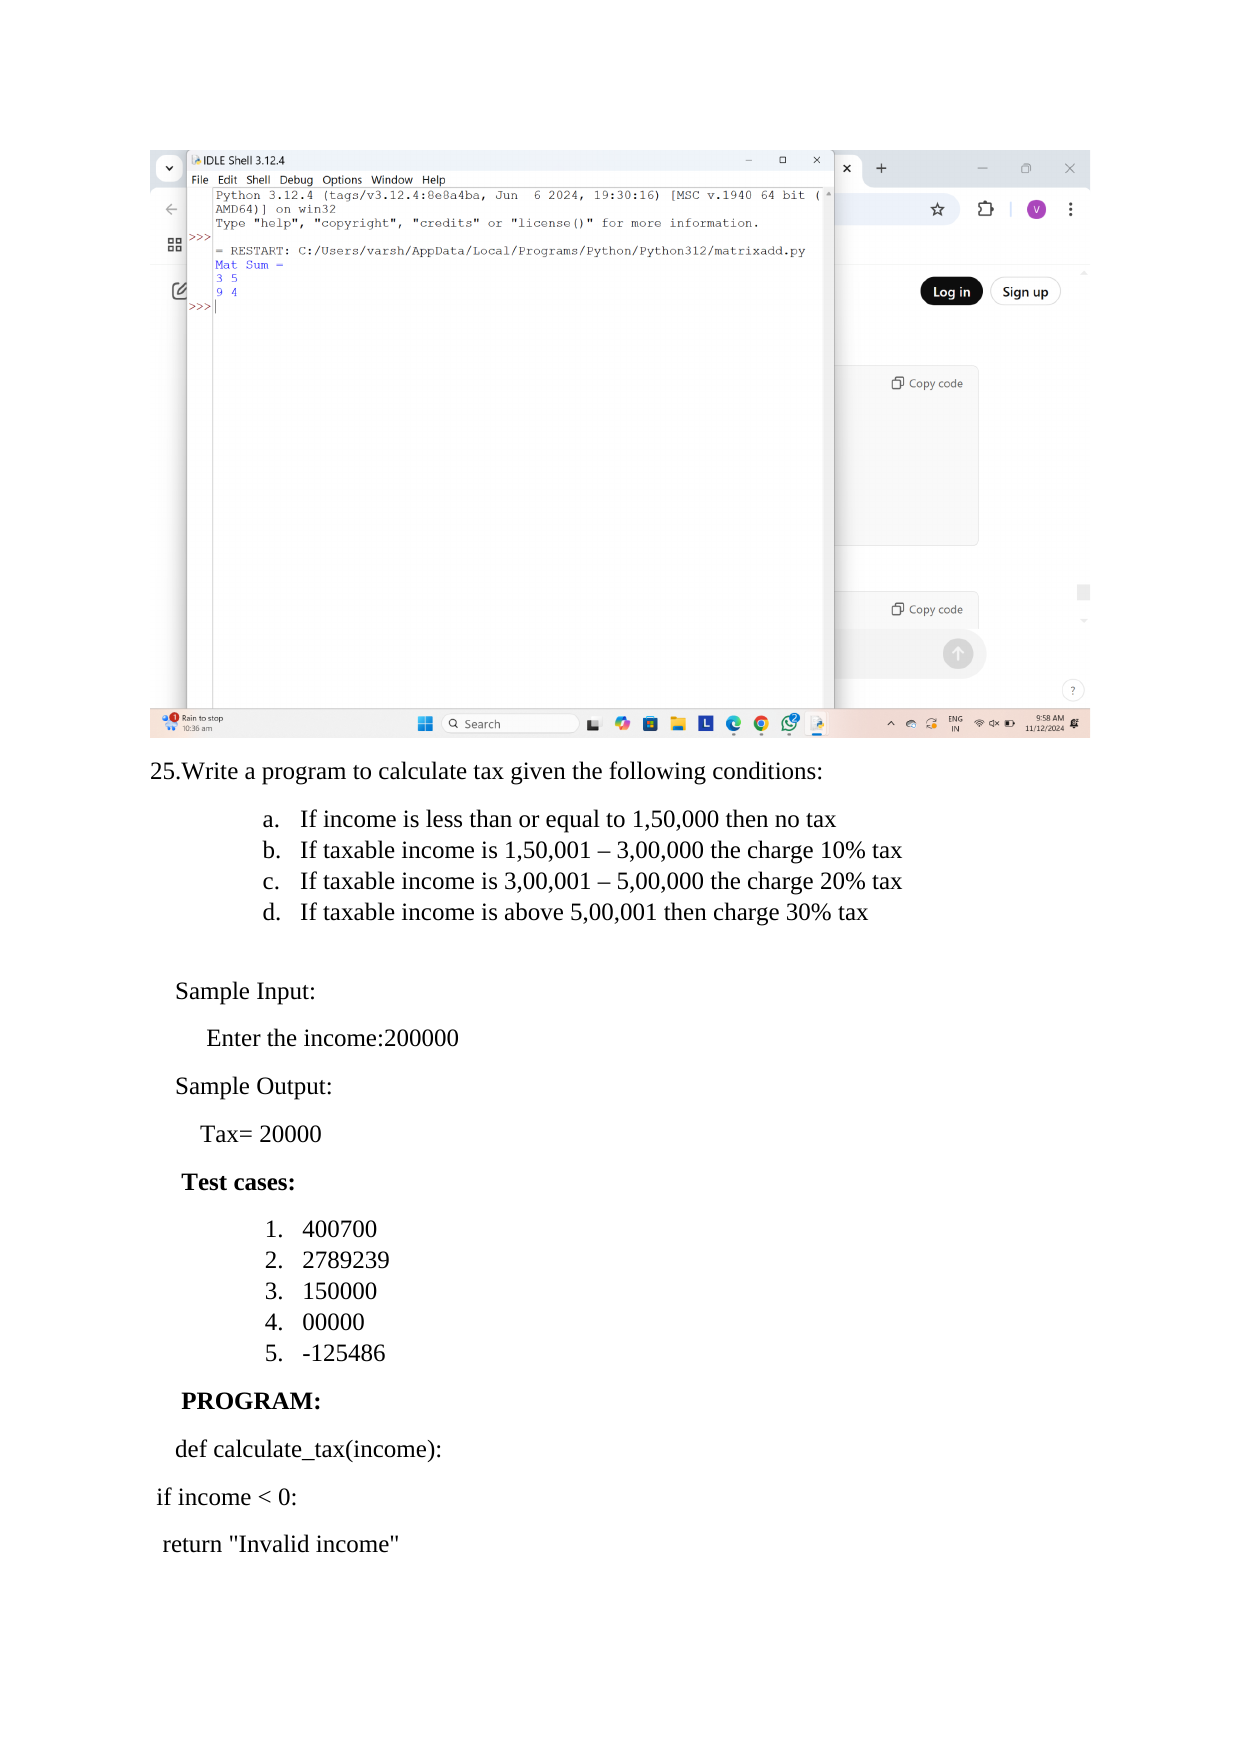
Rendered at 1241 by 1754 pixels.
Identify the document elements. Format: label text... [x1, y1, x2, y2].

text if income < 0: [150, 1482, 1090, 1510]
list -125486 [264, 1338, 1090, 1367]
list If taxable income is 1,50,001 – 3,00,000 the charge 10% tax [262, 835, 1090, 864]
text Sample Output: [150, 1071, 1090, 1100]
text 25.Write a program to calculate tax given the following conditions: [150, 756, 1090, 785]
list If taxable income is above 5,00,001 then charge 30% tax [262, 897, 1090, 926]
text Tax= 20000 [150, 1119, 1090, 1148]
list If taxable income is 3,00,001 – 5,00,000 the charge 20% tax [262, 866, 1090, 895]
list If income is less than or equal to 1,50,000 then no tax [262, 804, 1090, 833]
list 400700 [264, 1214, 1090, 1243]
text PROGRAM: [150, 1386, 1090, 1415]
list 00000 [264, 1307, 1090, 1336]
text def calculate_tax(income): [150, 1434, 1090, 1463]
text Enter the income:200000 [150, 1023, 1090, 1052]
text Sample Input: [150, 976, 1090, 1004]
list 2789239 [264, 1245, 1090, 1274]
picture [150, 150, 1091, 738]
list 150000 [264, 1276, 1090, 1305]
text return "Invalid income" [150, 1529, 1090, 1558]
text Test cases: [150, 1167, 1090, 1195]
